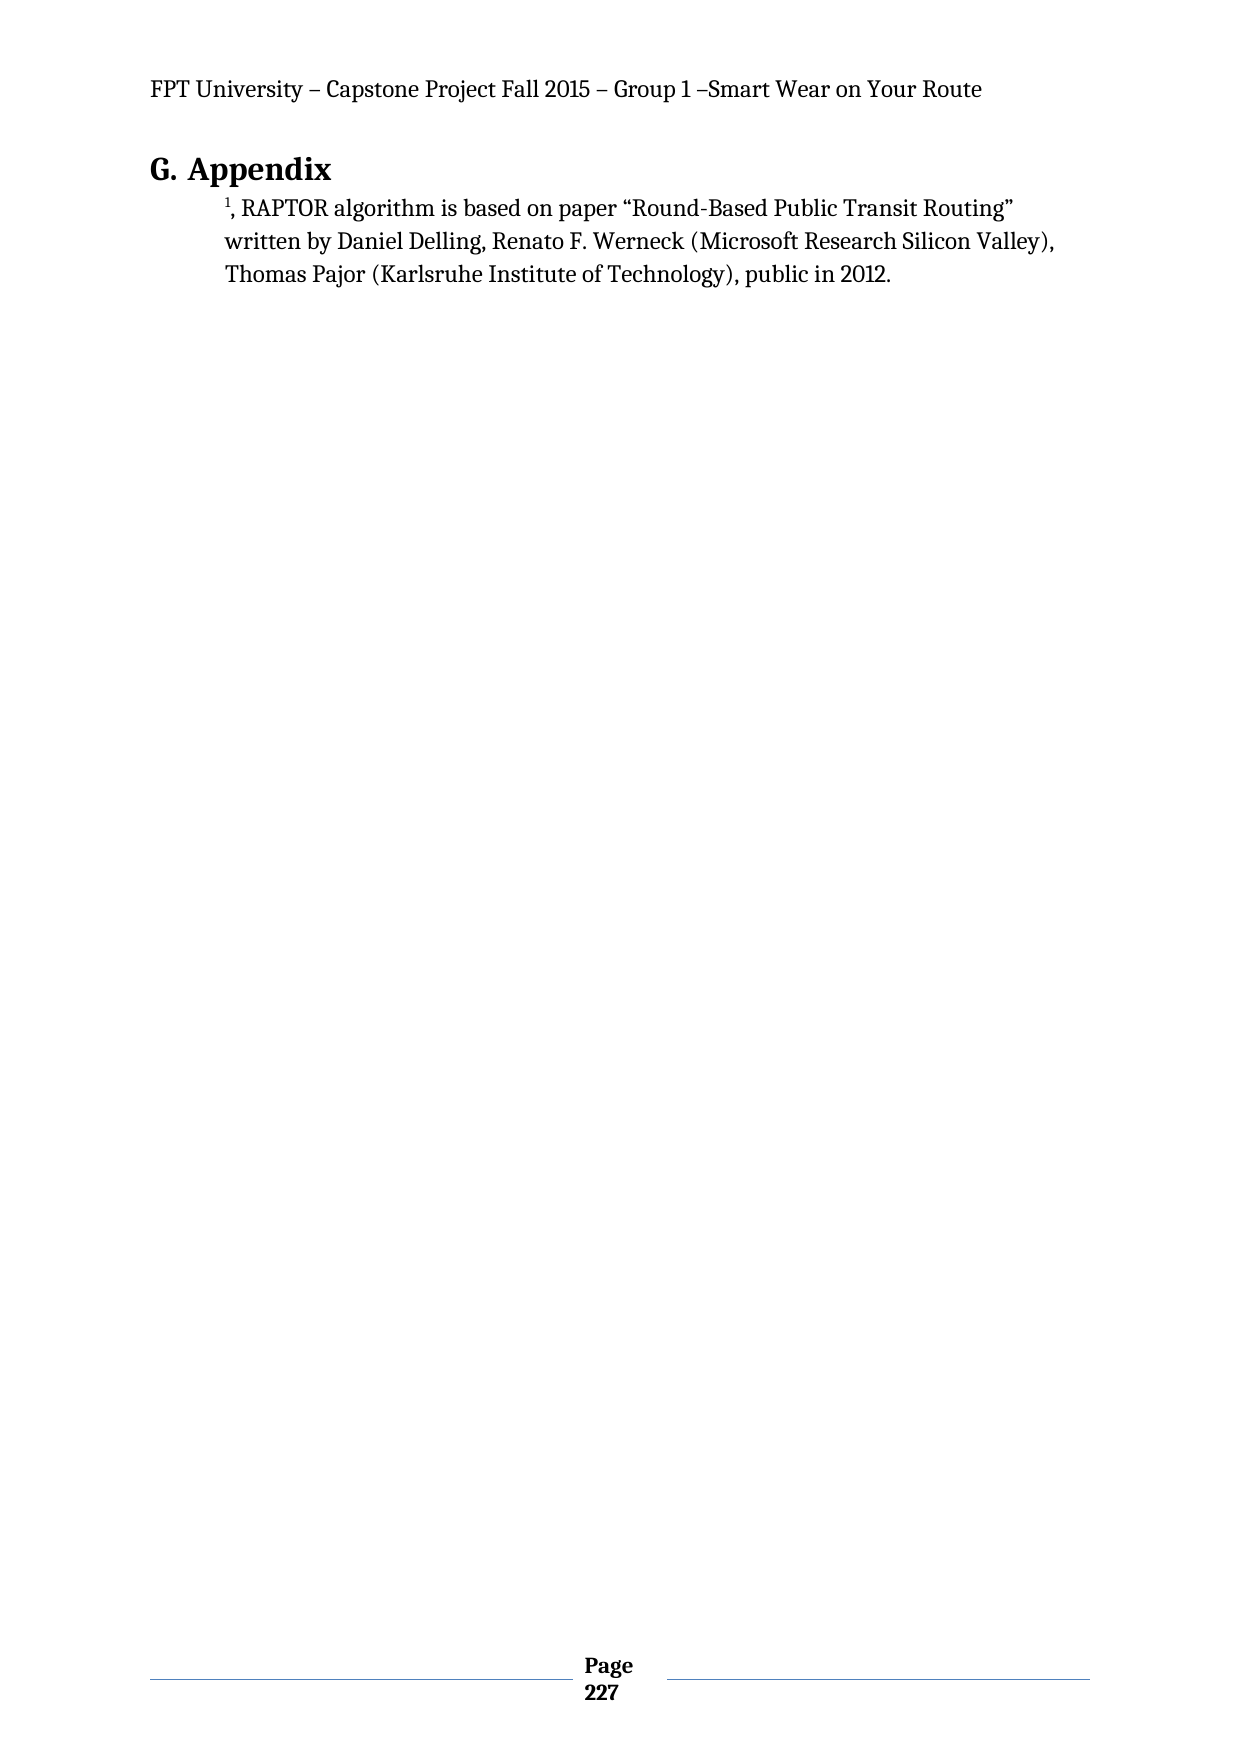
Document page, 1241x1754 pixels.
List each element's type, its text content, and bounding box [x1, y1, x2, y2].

subtitle Appendix [150, 150, 1090, 188]
list 1, RAPTOR algorithm is based on paper “Round-Based Public Transit Routing” written by Daniel Delling, Renato F. Werneck (Microsoft Research Silicon Valley), Thomas Pajor (Karlsruhe Institute of Technology), public in 2012. [225, 194, 1090, 289]
